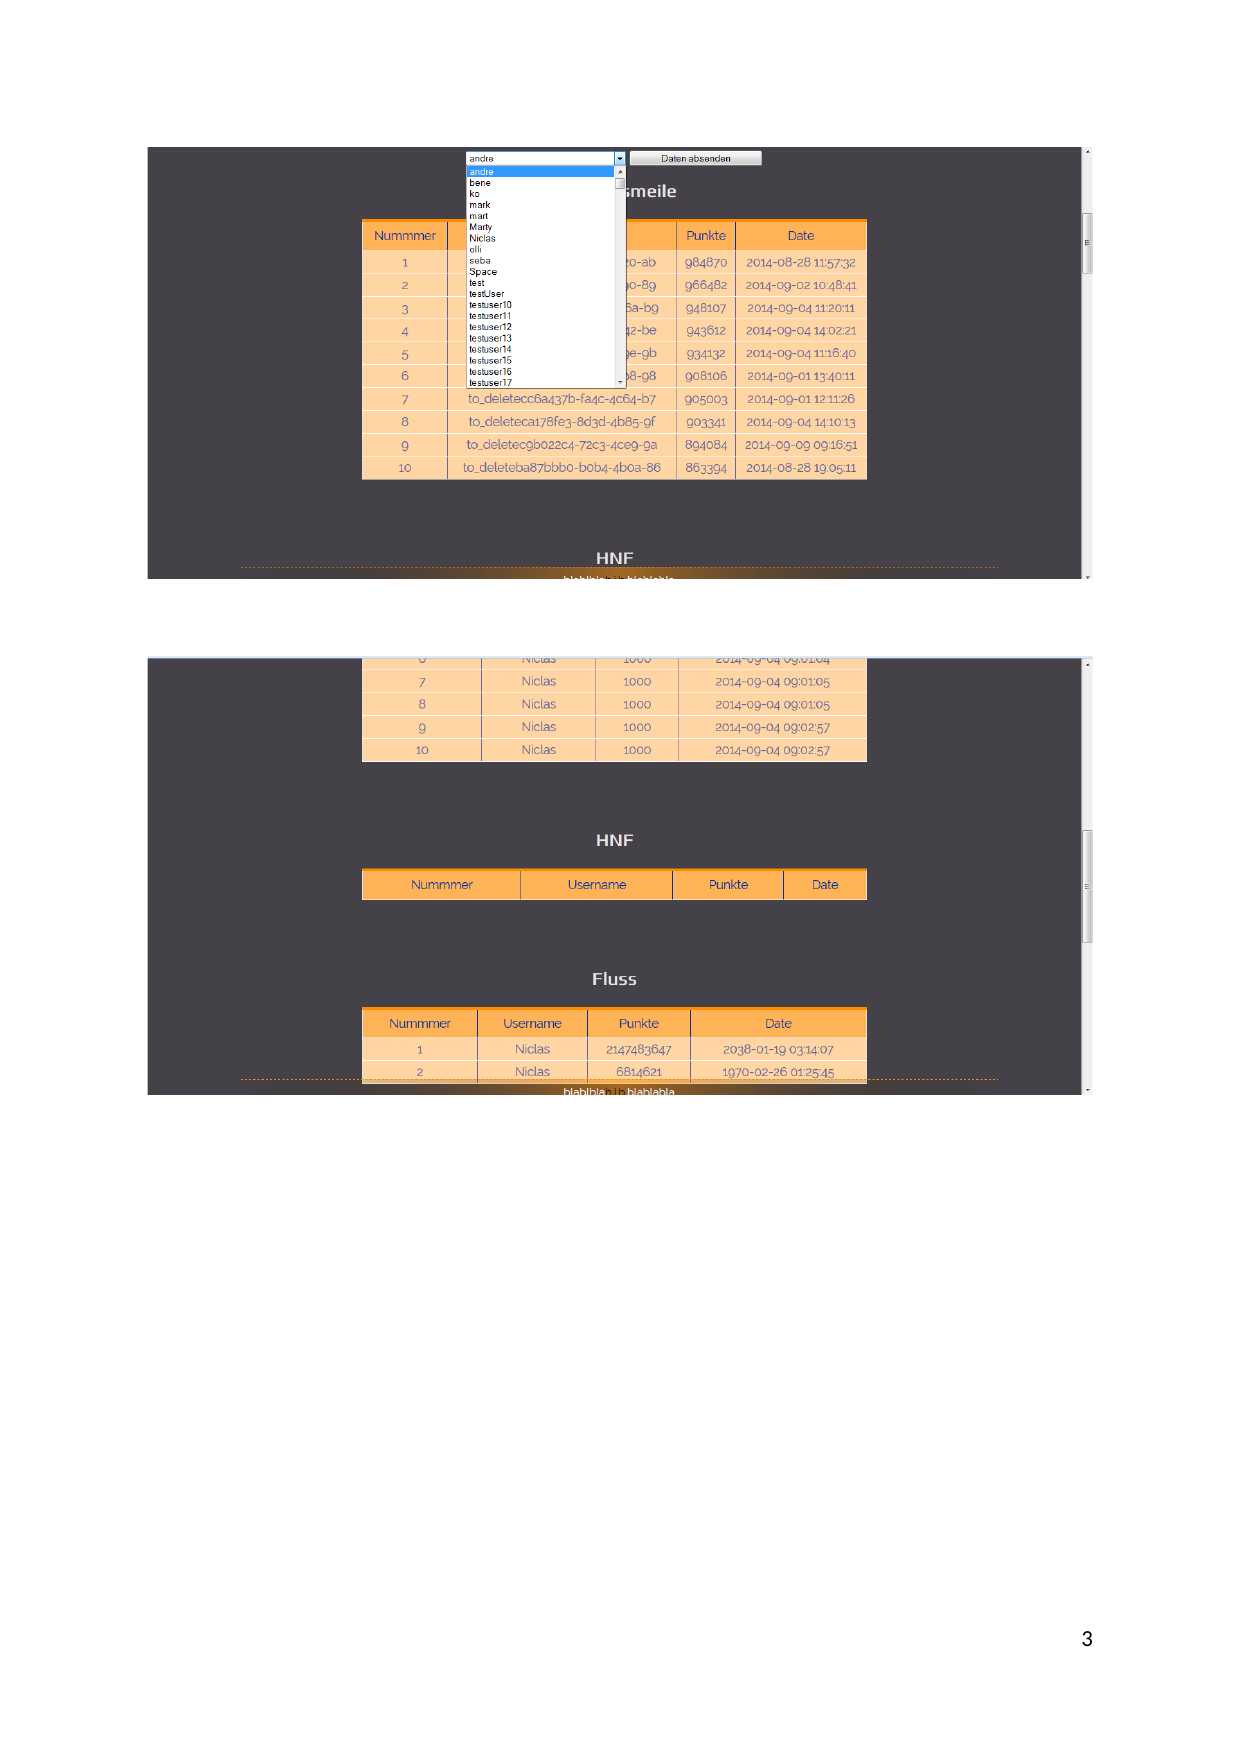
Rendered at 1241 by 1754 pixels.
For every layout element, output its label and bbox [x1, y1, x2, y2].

picture [147, 656, 1093, 1095]
picture [147, 147, 1093, 579]
